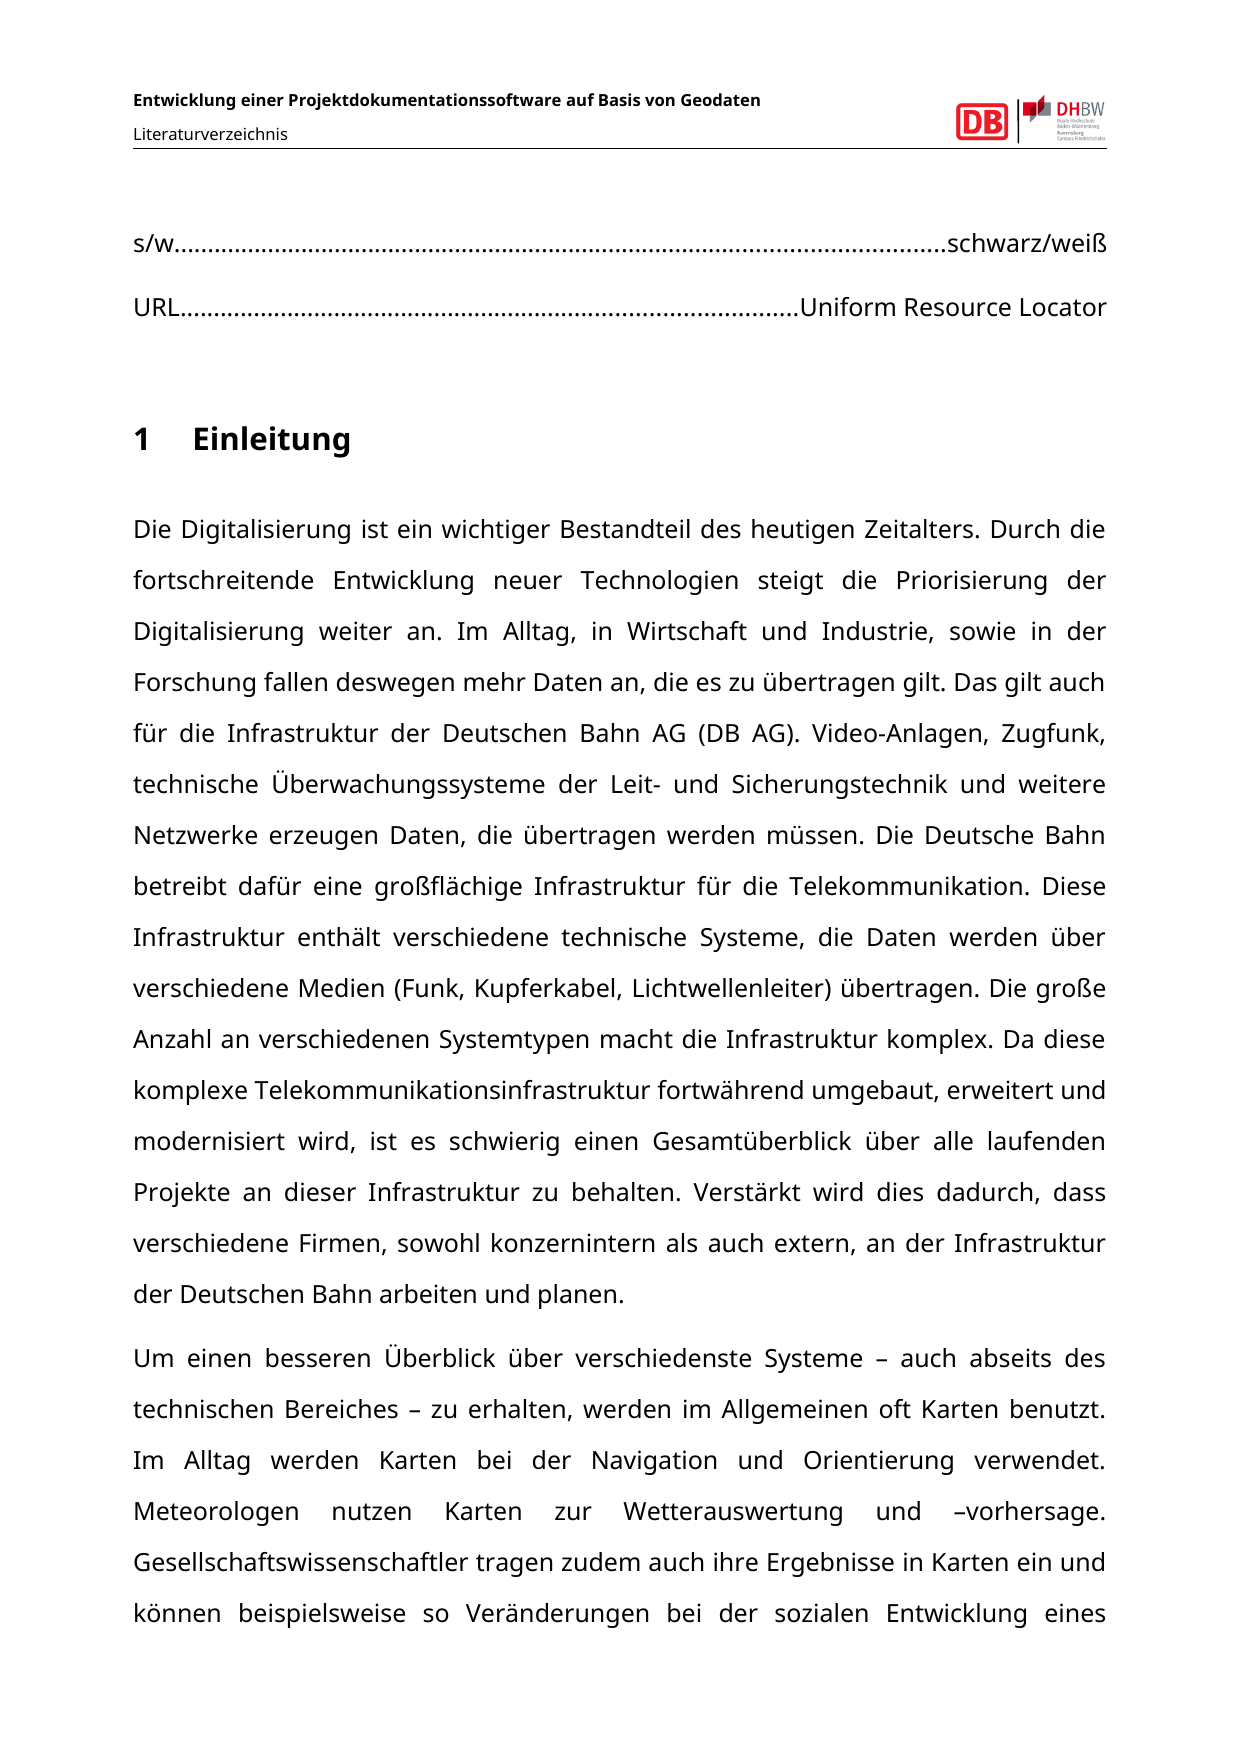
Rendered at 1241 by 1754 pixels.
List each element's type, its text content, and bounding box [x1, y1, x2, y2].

text Die Digitalisierung ist ein wichtiger Bestandteil des heutigen Zeitalters. Durch die fortschreitende Entwicklung neuer Technologien steigt die Priorisierung der Digitalisierung weiter an. Im Alltag, in Wirtschaft und Industrie, sowie in der Forschung fallen deswegen mehr Daten an, die es zu übertragen gilt. Das gilt auch für die Infrastruktur der Deutschen Bahn AG (DB AG). Video-Anlagen, Zugfunk, technische Überwachungssysteme der Leit- und Sicherungstechnik und weitere Netzwerke erzeugen Daten, die übertragen werden müssen. Die Deutsche Bahn betreibt dafür eine großflächige Infrastruktur für die Telekommunikation. Diese Infrastruktur enthält verschiedene technische Systeme, die Daten werden über verschiedene Medien (Funk, Kupferkabel, Lichtwellenleiter) übertragen. Die große Anzahl an verschiedenen Systemtypen macht die Infrastruktur komplex. Da diese komplexe Telekommunikationsinfrastruktur fortwährend umgebaut, erweitert und modernisiert wird, ist es schwierig einen Gesamtüberblick über alle laufenden Projekte an dieser Infrastruktur zu behalten. Verstärkt wird dies dadurch, dass verschiedene Firmen, sowohl konzernintern als auch extern, an der Infrastruktur der Deutschen Bahn arbeiten und planen. [133, 512, 1107, 1311]
text s/w schwarz/weiß [133, 226, 1107, 260]
text URL Uniform Resource Locator [133, 289, 1107, 323]
picture [956, 103, 1009, 141]
picture [1023, 95, 1106, 141]
subtitle Einleitung [133, 416, 1107, 459]
